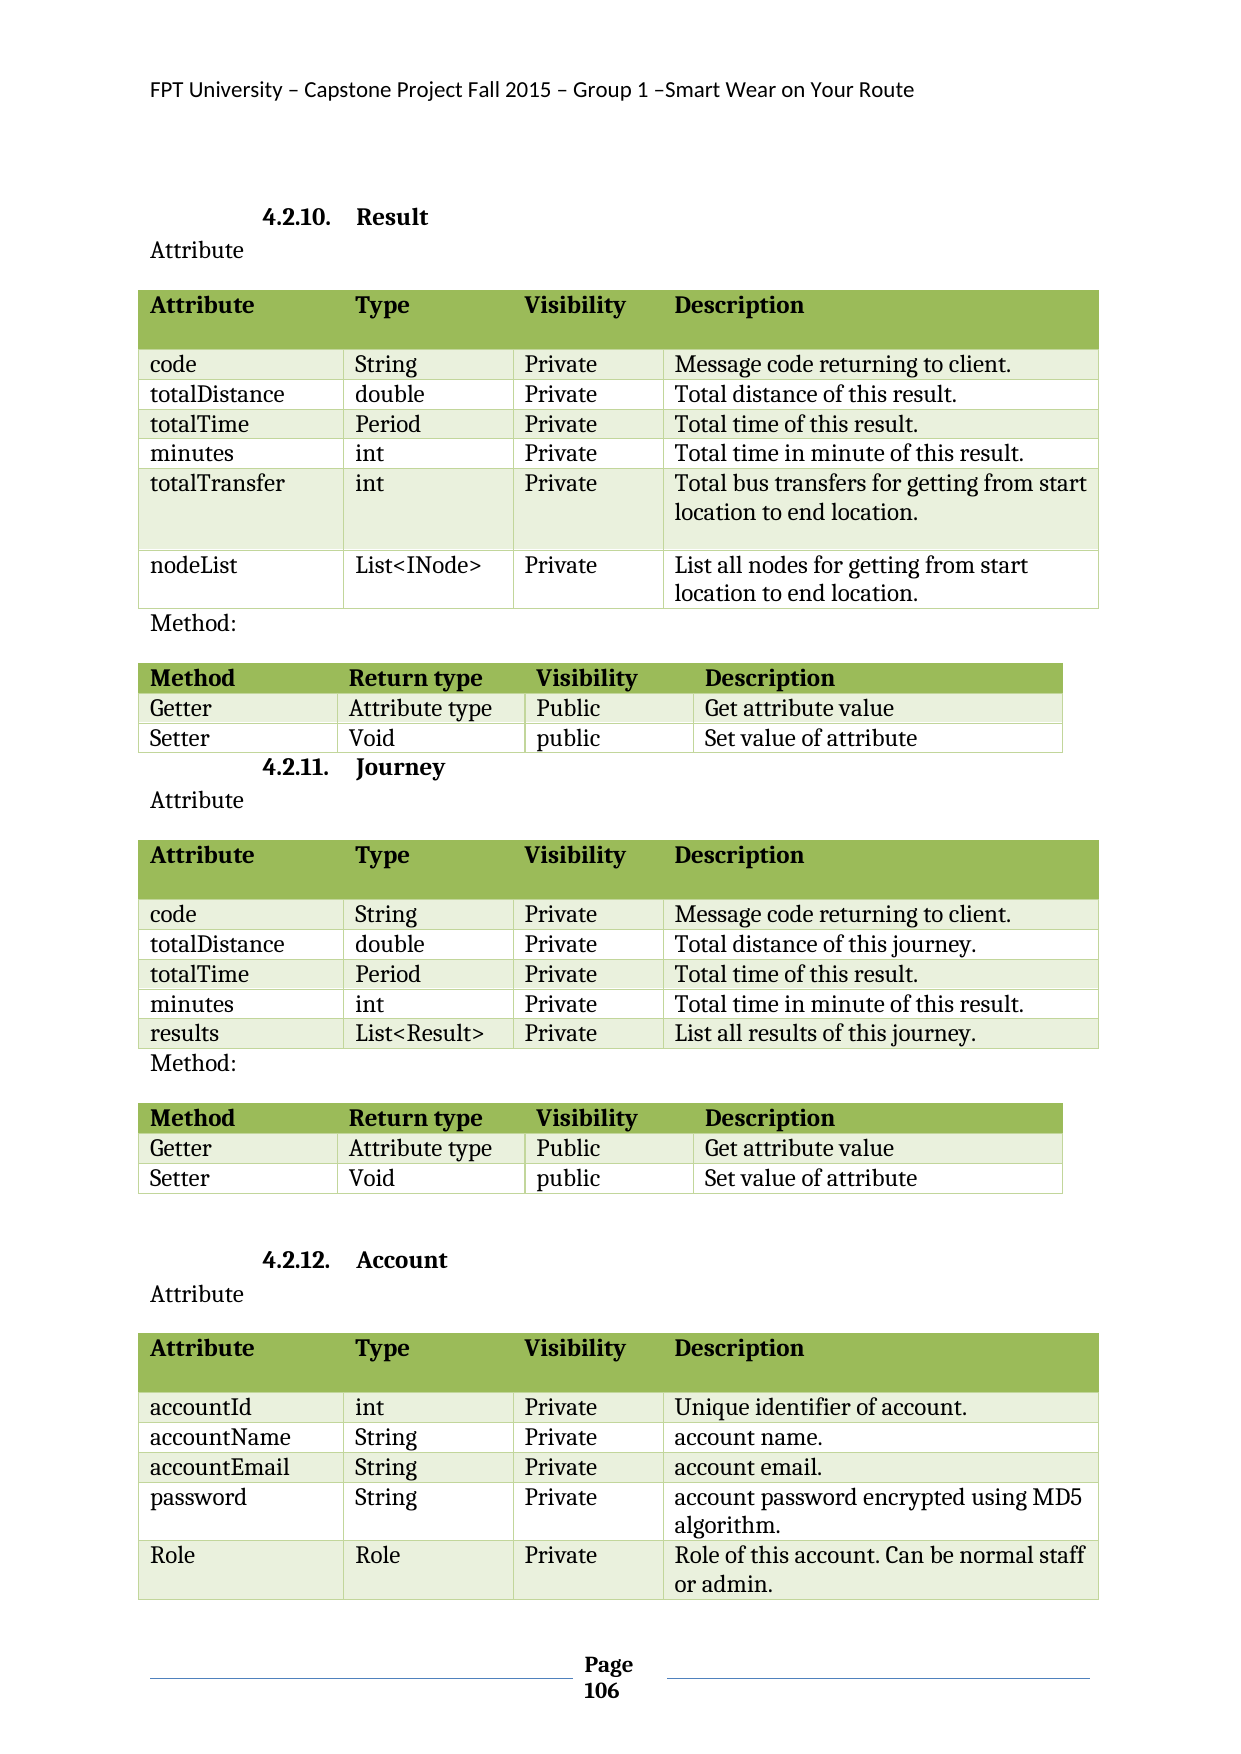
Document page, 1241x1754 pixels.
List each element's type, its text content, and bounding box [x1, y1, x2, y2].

table_cell Private [514, 410, 663, 438]
table_cell Period [344, 410, 513, 438]
table_cell Private [514, 1541, 663, 1599]
subtitle Result [262, 203, 1090, 232]
table_cell Private [514, 1423, 663, 1452]
table_header Attribute [139, 291, 343, 349]
table_cell totalTime [139, 960, 343, 988]
table_header Method [139, 1104, 337, 1133]
table_cell Private [514, 469, 663, 549]
table_cell results [139, 1019, 343, 1048]
table_header Type [344, 841, 513, 899]
text Method: [150, 1049, 1090, 1078]
table_cell int [344, 469, 513, 549]
text Attribute [150, 1279, 1090, 1308]
table_cell Private [514, 1019, 663, 1048]
table_cell Setter [139, 724, 337, 752]
table_header Description [694, 1104, 1062, 1133]
table_cell List all nodes for getting from start location to end location. [664, 551, 1098, 608]
table_cell double [344, 380, 513, 408]
table_cell Total time of this result. [664, 960, 1098, 988]
table_cell Message code returning to client. [664, 350, 1098, 379]
table_cell List<Result> [344, 1019, 513, 1048]
table_cell Getter [139, 694, 337, 722]
table_cell Total bus transfers for getting from start location to end location. [664, 469, 1098, 549]
text Attribute [150, 786, 1090, 815]
table_cell String [344, 1423, 513, 1452]
table_header Type [344, 1334, 513, 1392]
table_cell accountName [139, 1423, 343, 1452]
table_header Visibility [514, 291, 663, 349]
table_cell Getter [139, 1134, 337, 1163]
table_cell public [526, 1164, 693, 1192]
table_cell Unique identifier of account. [664, 1393, 1098, 1422]
table_header Attribute [139, 1334, 343, 1392]
table_header Return type [338, 1104, 524, 1133]
table_cell Role [139, 1541, 343, 1599]
table_cell Private [514, 930, 663, 959]
table_cell Private [514, 1483, 663, 1540]
table_header Description [664, 841, 1098, 899]
table_cell Total time in minute of this result. [664, 990, 1098, 1018]
table_cell Private [514, 439, 663, 468]
table_header Return type [338, 664, 524, 693]
table_cell totalDistance [139, 930, 343, 959]
table_cell int [344, 1393, 513, 1422]
table_cell public [526, 724, 693, 752]
table_header Description [664, 291, 1098, 349]
table_cell Get attribute value [694, 1134, 1062, 1163]
text Method: [150, 609, 1090, 638]
table_cell account email. [664, 1453, 1098, 1482]
table_cell Void [338, 1164, 524, 1192]
table_cell Attribute type [338, 1134, 524, 1163]
table_header Method [139, 664, 337, 693]
table_cell String [344, 900, 513, 929]
table_header Description [664, 1334, 1098, 1392]
text Attribute [150, 236, 1090, 265]
table_cell Total time in minute of this result. [664, 439, 1098, 468]
table_cell Private [514, 350, 663, 379]
table_cell Total time of this result. [664, 410, 1098, 438]
subtitle Journey [262, 753, 1090, 782]
table_cell code [139, 900, 343, 929]
table_cell Public [526, 694, 693, 722]
table_header Description [694, 664, 1062, 693]
table_cell Private [514, 380, 663, 408]
table_cell Set value of attribute [694, 724, 1062, 752]
table_cell Private [514, 990, 663, 1018]
table_cell int [344, 990, 513, 1018]
table_cell List<INode> [344, 551, 513, 608]
table_cell Private [514, 1453, 663, 1482]
table_cell Total distance of this journey. [664, 930, 1098, 959]
table_cell minutes [139, 439, 343, 468]
table_cell Private [514, 900, 663, 929]
table_cell Period [344, 960, 513, 988]
table_cell totalDistance [139, 380, 343, 408]
table_cell totalTime [139, 410, 343, 438]
table_header Visibility [514, 1334, 663, 1392]
table_cell accountId [139, 1393, 343, 1422]
table_cell Set value of attribute [694, 1164, 1062, 1192]
table_cell account password encrypted using MD5 algorithm. [664, 1483, 1098, 1540]
table_cell Private [514, 551, 663, 608]
table_header Visibility [514, 841, 663, 899]
table_cell Get attribute value [694, 694, 1062, 722]
table_cell int [344, 439, 513, 468]
table_cell double [344, 930, 513, 959]
table_cell nodeList [139, 551, 343, 608]
table_cell Void [338, 724, 524, 752]
table_header Visibility [526, 1104, 693, 1133]
table_cell List all results of this journey. [664, 1019, 1098, 1048]
table_cell Role of this account. Can be normal staff or admin. [664, 1541, 1098, 1599]
table_cell Public [526, 1134, 693, 1163]
table_cell Private [514, 1393, 663, 1422]
table_cell Message code returning to client. [664, 900, 1098, 929]
table_header Attribute [139, 841, 343, 899]
table_cell String [344, 1483, 513, 1540]
table_cell Private [514, 960, 663, 988]
subtitle Account [262, 1246, 1090, 1275]
table_cell password [139, 1483, 343, 1540]
table_header Type [344, 291, 513, 349]
table_cell code [139, 350, 343, 379]
table_cell String [344, 1453, 513, 1482]
table_cell Total distance of this result. [664, 380, 1098, 408]
table_cell accountEmail [139, 1453, 343, 1482]
table_cell Role [344, 1541, 513, 1599]
table_header Visibility [526, 664, 693, 693]
table_cell minutes [139, 990, 343, 1018]
table_cell String [344, 350, 513, 379]
table_cell totalTransfer [139, 469, 343, 549]
table_cell Attribute type [338, 694, 524, 722]
table_cell Setter [139, 1164, 337, 1192]
table_cell account name. [664, 1423, 1098, 1452]
